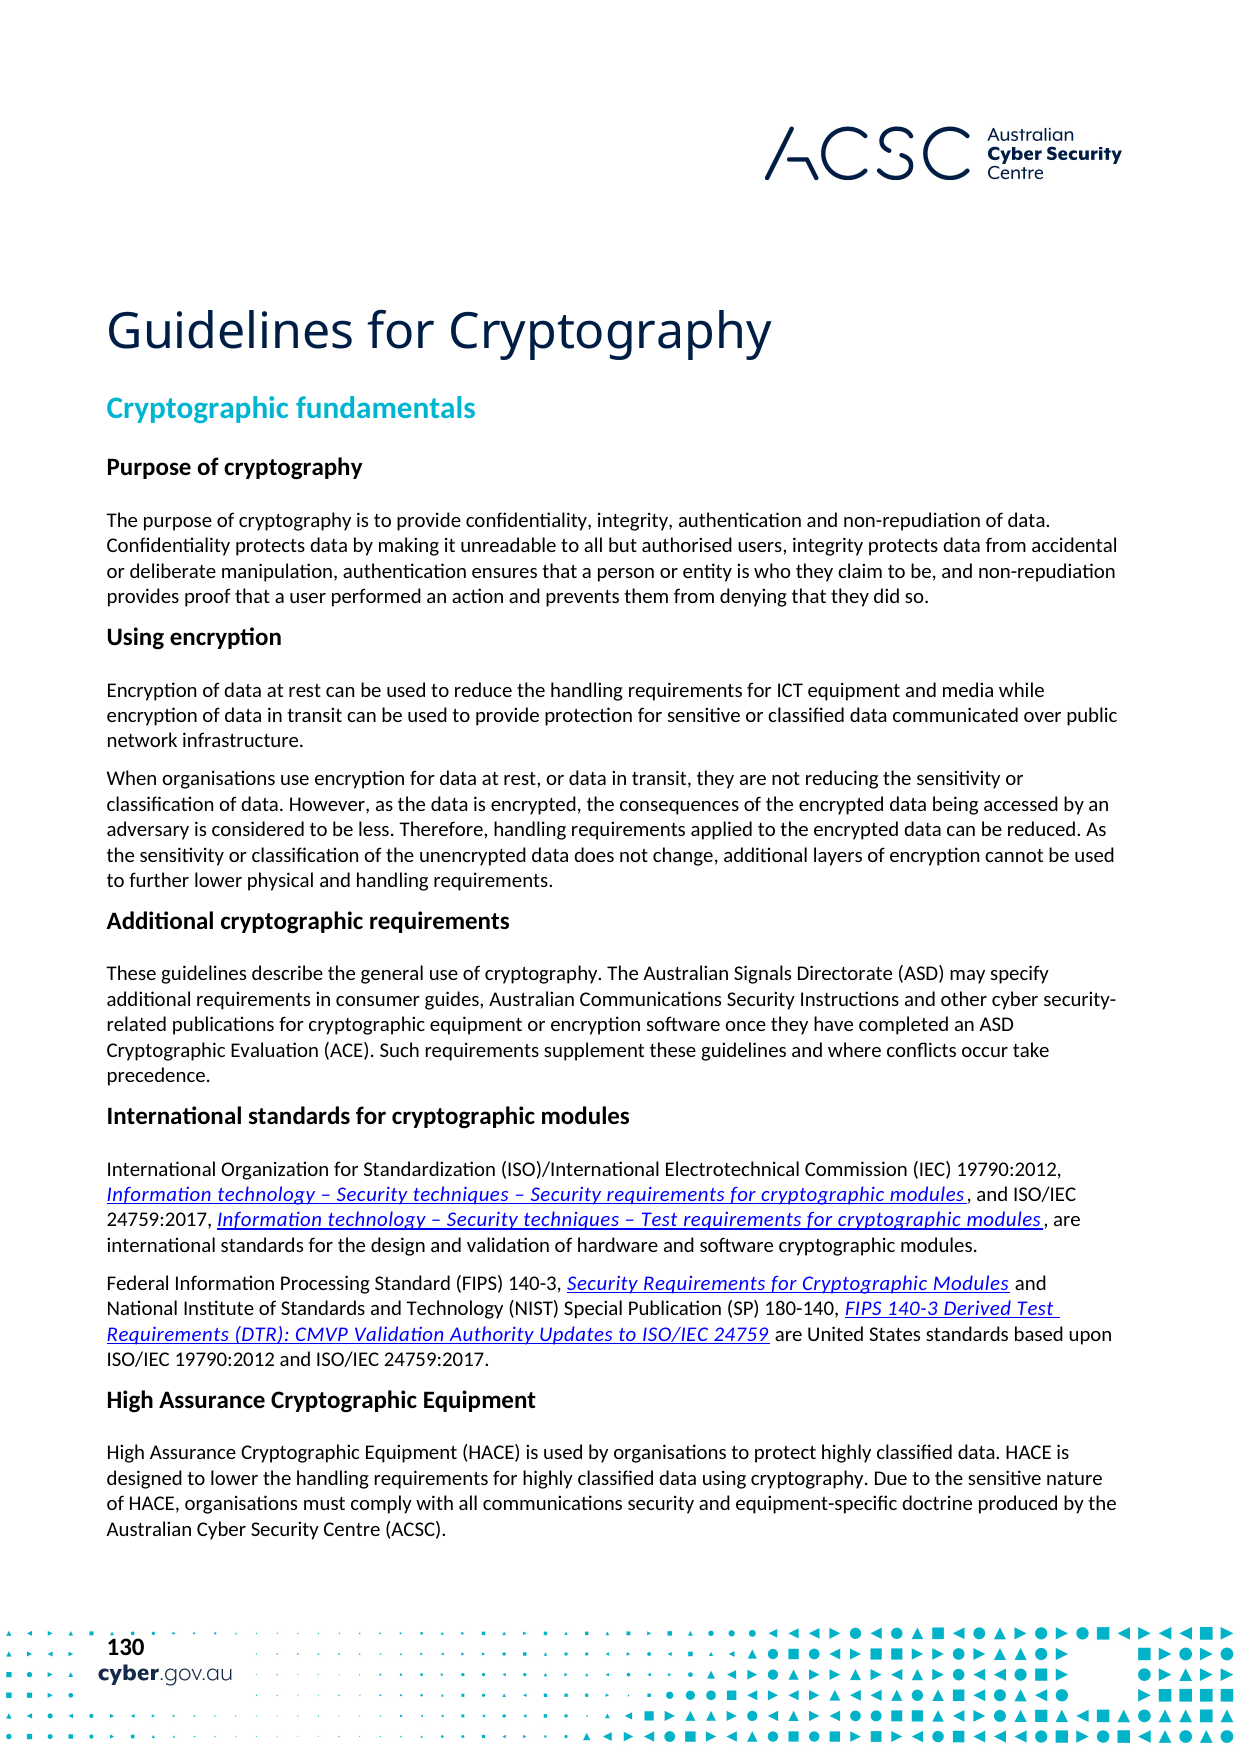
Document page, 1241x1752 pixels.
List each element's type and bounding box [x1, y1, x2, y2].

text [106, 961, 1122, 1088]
picture [0, 1624, 1237, 1747]
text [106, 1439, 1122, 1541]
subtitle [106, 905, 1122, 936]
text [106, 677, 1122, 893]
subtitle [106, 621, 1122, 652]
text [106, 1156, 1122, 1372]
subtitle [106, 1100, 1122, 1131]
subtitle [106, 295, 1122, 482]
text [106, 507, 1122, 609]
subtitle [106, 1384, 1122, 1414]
picture [0, 0, 1240, 317]
